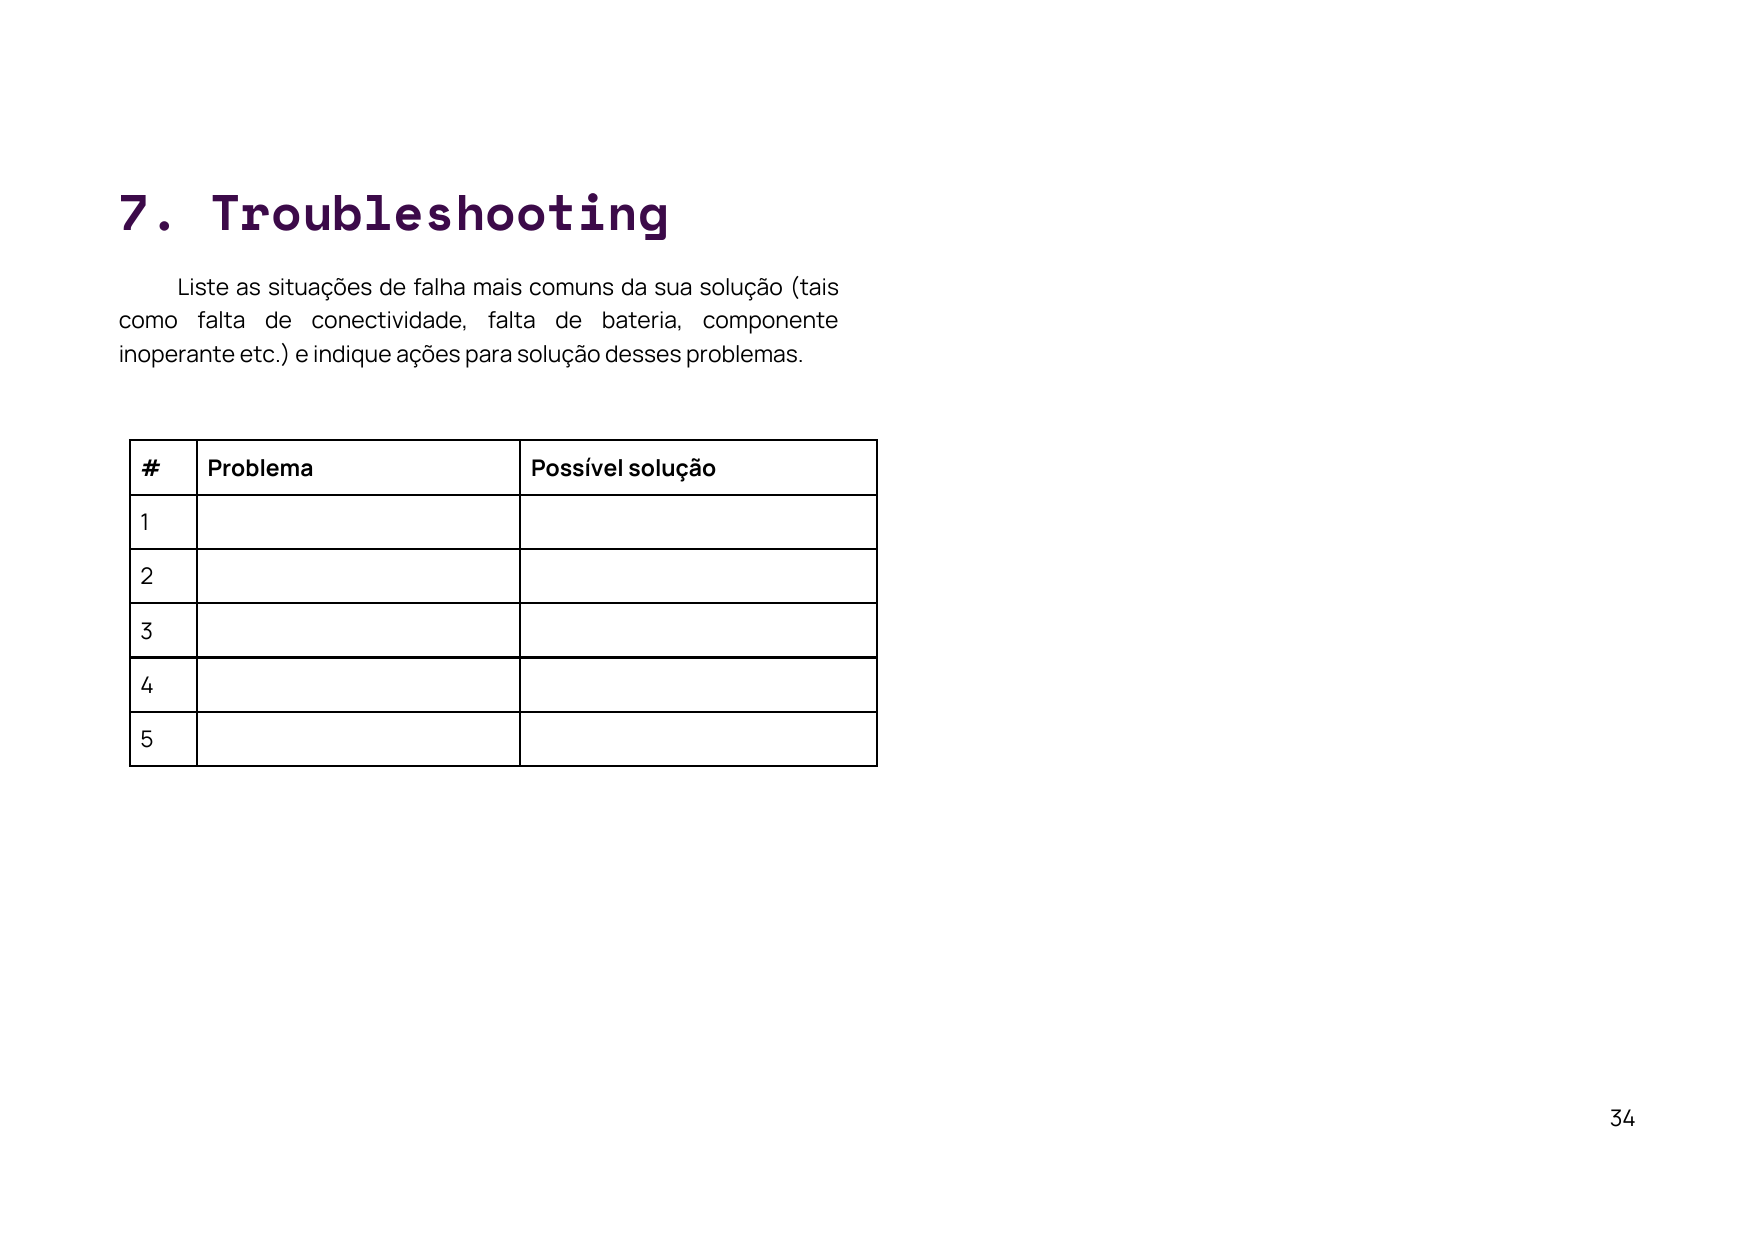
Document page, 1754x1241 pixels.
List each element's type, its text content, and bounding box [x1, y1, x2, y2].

table_cell [198, 550, 519, 602]
text Liste as situações de falha mais comuns da sua solução (tais como falta de conectividade, falta de bateria, componente inoperante etc.) e indique ações para solução desses problemas. [118, 271, 839, 369]
subtitle 7. Troubleshooting [118, 174, 839, 248]
table_cell [198, 659, 519, 711]
table_cell 3 [131, 604, 196, 656]
table_cell 1 [131, 496, 196, 548]
table_cell [521, 659, 876, 711]
table_cell [521, 713, 876, 765]
table_cell [198, 604, 519, 656]
table_header Possível solução [521, 441, 876, 493]
table_cell [198, 496, 519, 548]
table_cell [521, 550, 876, 602]
table_cell 2 [131, 550, 196, 602]
table_cell 5 [131, 713, 196, 765]
table_cell [198, 713, 519, 765]
table_cell [521, 496, 876, 548]
table_header # [131, 441, 196, 493]
table_cell 4 [131, 659, 196, 711]
table_cell [521, 604, 876, 656]
table_header Problema [198, 441, 519, 493]
